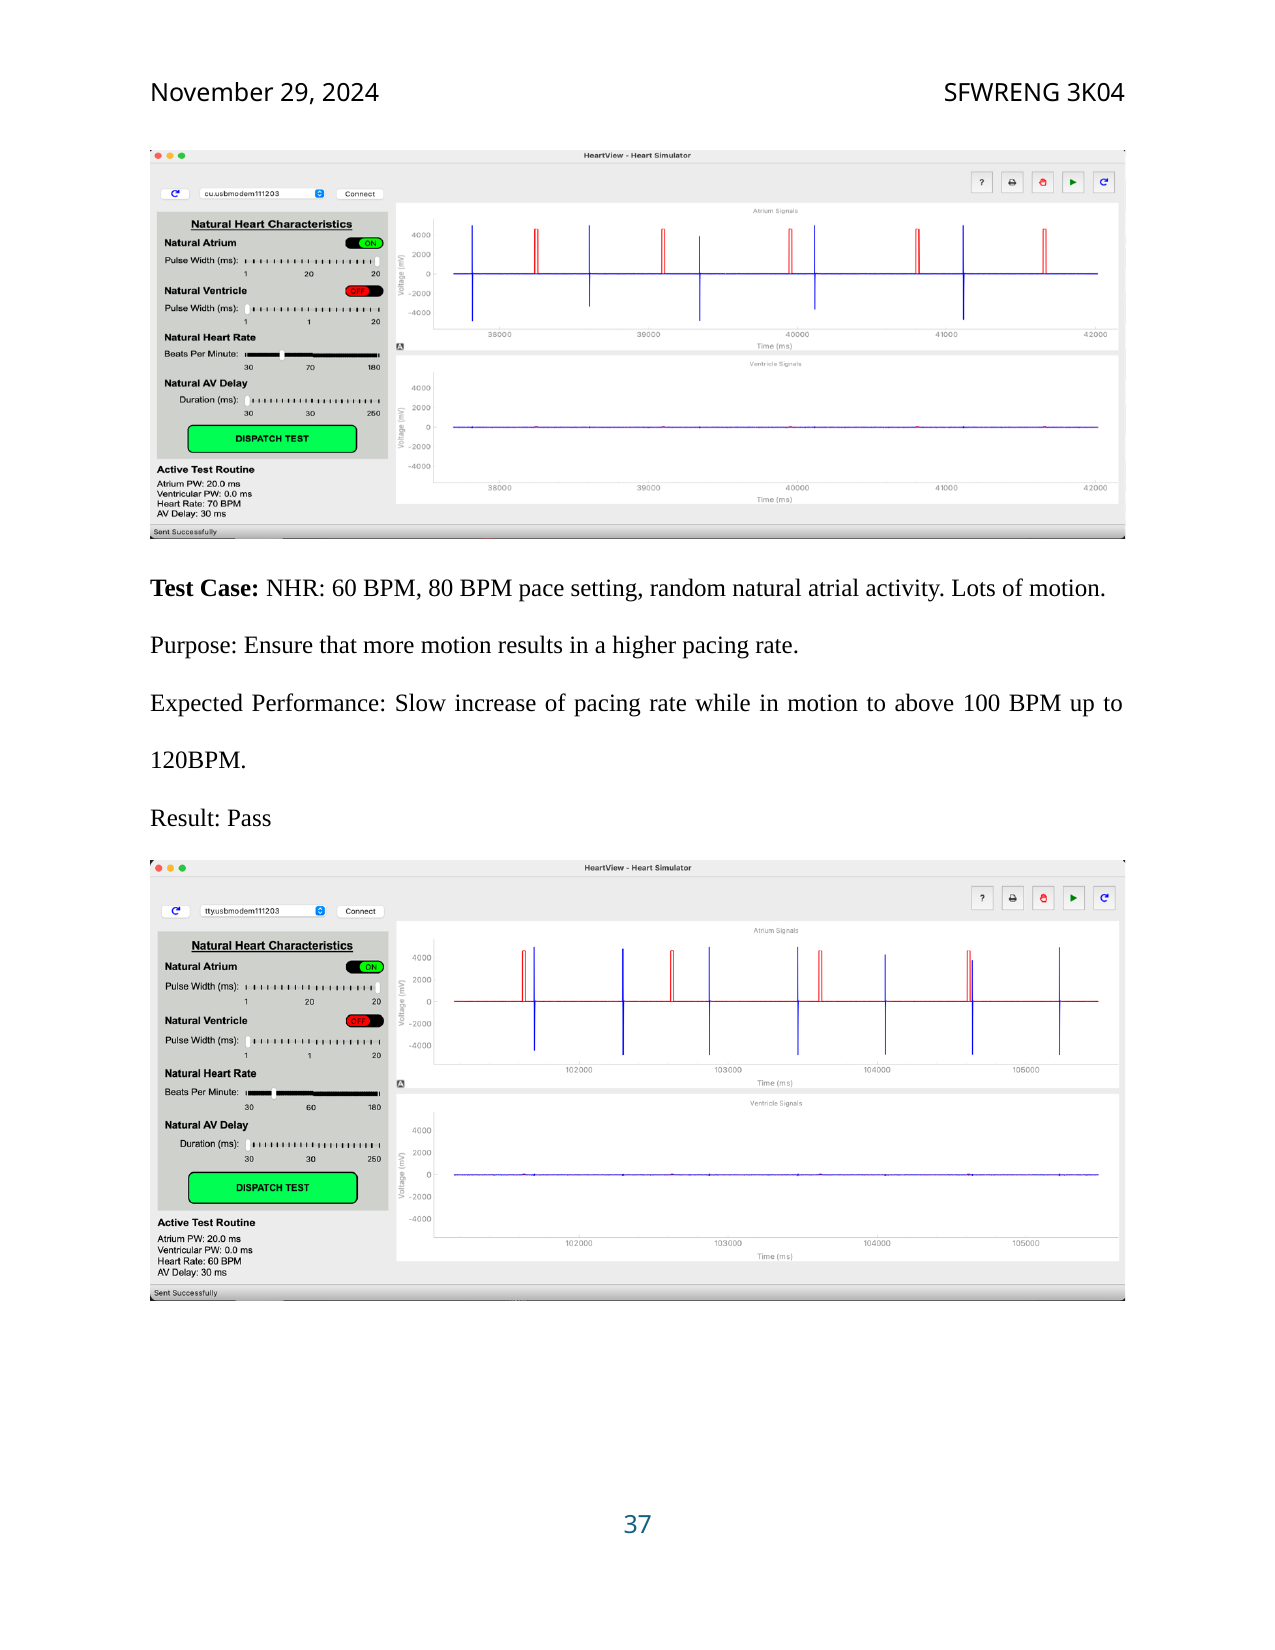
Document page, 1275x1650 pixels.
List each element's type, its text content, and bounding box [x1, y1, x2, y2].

text Result: Pass [150, 803, 1125, 831]
picture [150, 150, 1125, 539]
text Expected Performance: Slow increase of pacing rate while in motion to above 100 BPM up to 120BPM. [150, 688, 1125, 774]
picture [150, 860, 1125, 1301]
text Test Case: NHR: 60 BPM, 80 BPM pace setting, random natural atrial activity. Lots of motion. [150, 573, 1125, 601]
text Purpose: Ensure that more motion results in a higher pacing rate. [150, 630, 1125, 659]
